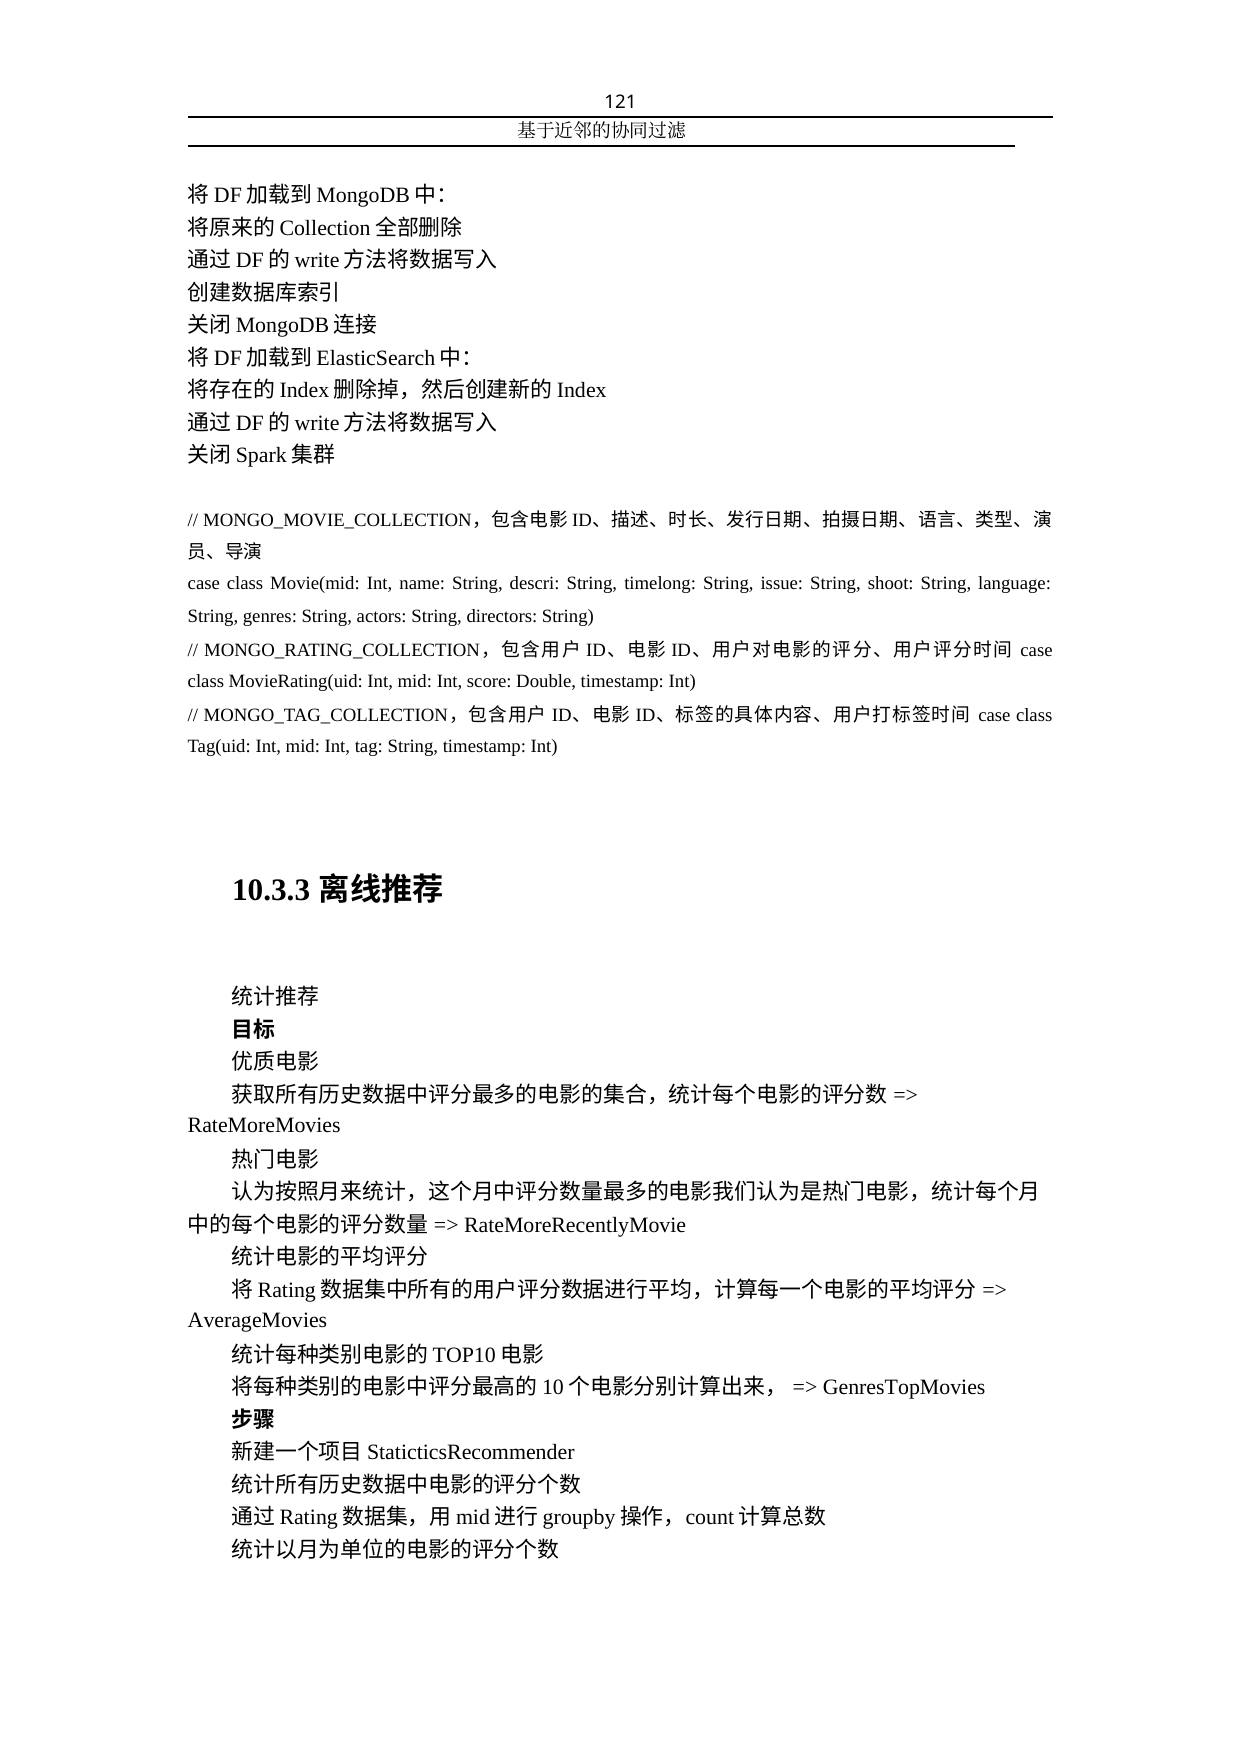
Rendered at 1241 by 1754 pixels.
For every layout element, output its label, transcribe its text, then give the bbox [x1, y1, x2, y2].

text 关闭MongoDB连接 [187, 307, 1053, 339]
text 创建数据库索引 [187, 274, 1053, 307]
text 将DF加载到ElasticSearch中： [187, 339, 1053, 372]
text 将原来的Collection全部删除 [187, 209, 1053, 242]
text // MONGO_TAG_COLLECTION，包含用户ID、电影ID、标签的具体内容、用户打标签时间 case class Tag(uid: Int, mid: Int, tag: String, timestamp: Int) [187, 697, 1053, 762]
text 将每种类别的电影中评分最高的10个电影分别计算出来， => GenresTopMovies [187, 1369, 1053, 1401]
text 将存在的Index删除掉，然后创建新的Index [187, 372, 1053, 404]
text 优质电影 [187, 1044, 1053, 1076]
text 统计以月为单位的电影的评分个数 [187, 1531, 1053, 1564]
text 统计每种类别电影的TOP10电影 [187, 1336, 1053, 1369]
text 认为按照月来统计，这个月中评分数量最多的电影我们认为是热门电影，统计每个月中的每个电影的评分数量 => RateMoreRecentlyMovie [187, 1174, 1053, 1239]
subtitle 离线推荐 [232, 854, 1053, 919]
text // MONGO_RATING_COLLECTION，包含用户ID、电影ID、用户对电影的评分、用户评分时间 case class MovieRating(uid: Int, mid: Int, score: Double, timestamp: Int) [187, 632, 1053, 697]
text 步骤 [187, 1401, 1053, 1434]
text 获取所有历史数据中评分最多的电影的集合，统计每个电影的评分数 => RateMoreMovies [187, 1076, 1053, 1141]
text case class Movie(mid: Int, name: String, descri: String, timelong: String, issue: String, shoot: String, language: String, genres: String, actors: String, directors: String) [187, 567, 1053, 632]
text 通过DF的write方法将数据写入 [187, 242, 1053, 274]
text 将Rating数据集中所有的用户评分数据进行平均，计算每一个电影的平均评分 => AverageMovies [187, 1271, 1053, 1336]
text 目标 [187, 1011, 1053, 1044]
text 通过Rating数据集，用mid进行groupby操作，count计算总数 [187, 1499, 1053, 1531]
text 通过DF的write方法将数据写入 [187, 404, 1053, 437]
text // MONGO_MOVIE_COLLECTION，包含电影ID、描述、时长、发行日期、拍摄日期、语言、类型、演员、导演 [187, 502, 1053, 567]
text 统计所有历史数据中电影的评分个数 [187, 1466, 1053, 1499]
text 统计推荐 [187, 979, 1053, 1011]
text 将DF加载到MongoDB中： [187, 177, 1053, 209]
text 关闭Spark集群 [187, 437, 1053, 469]
text 新建一个项目StaticticsRecommender [187, 1434, 1053, 1466]
text 统计电影的平均评分 [187, 1239, 1053, 1271]
text 热门电影 [187, 1141, 1053, 1174]
